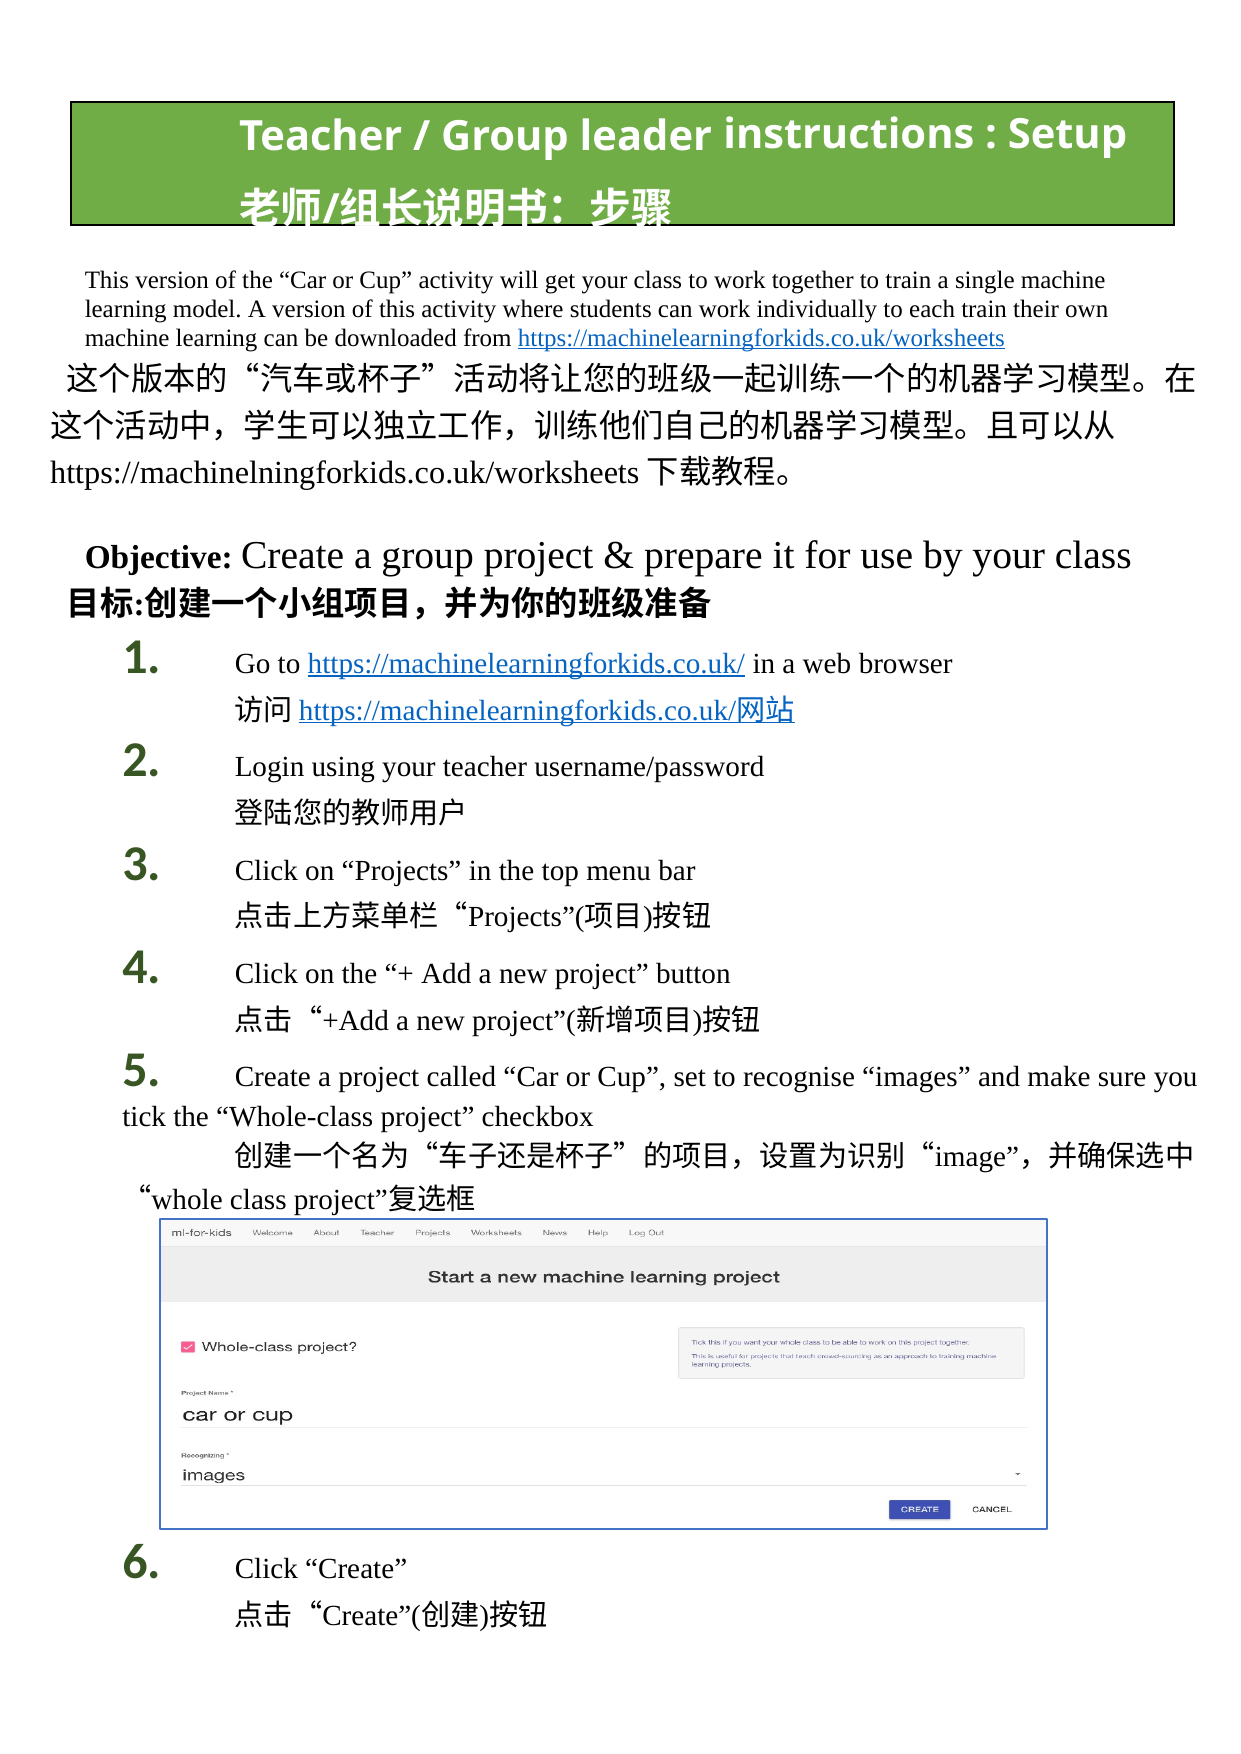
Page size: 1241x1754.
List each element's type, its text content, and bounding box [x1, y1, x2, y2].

text 创建一个名为“车子还是杯子”的项目，设置为识别“image”，并确保选中“whole class project”复选框 [122, 1133, 1198, 1217]
list Click on “Projects” in the top menu bar [122, 832, 1198, 893]
picture [161, 1220, 1046, 1522]
text 点击“Create”(创建)按钮 [122, 1591, 1198, 1633]
text 这个版本的“汽车或杯子”活动将让您的班级一起训练一个的机器学习模型。在这个活动中，学生可以独立工作，训练他们自己的机器学习模型。且可以从https://machinelningforkids.co.uk/worksheets下载教程。 [50, 353, 1198, 493]
text 目标:创建一个小组项目，并为你的班级准备 [50, 577, 1198, 625]
text Objective: Create a group project & prepare it for use by your class [84, 531, 1198, 577]
text This version of the “Car or Cup” activity will get your class to work together to train a single machine learning model. A version of this activity where students can work individually to each train their own machine learning can be downloaded from https://machinelearningforkids.co.uk/worksheets [84, 265, 1117, 352]
list Click on the “+ Add a new project” button [122, 935, 1198, 996]
list Go to https://machinelearningforkids.co.uk/ in a web browser [122, 625, 1198, 686]
text 登陆您的教师用户 [122, 789, 1198, 832]
list Create a project called “Car or Cup”, set to recognise “images” and make sure you tick the “Whole-class project” checkbox [122, 1038, 1198, 1133]
text 点击上方菜单栏“Projects”(项目)按钮 [122, 893, 1198, 935]
list Login using your teacher username/password [122, 728, 1198, 789]
list Click “Create” [122, 1530, 1198, 1591]
text 点击“+Add a new project”(新增项目)按钮 [122, 996, 1198, 1038]
text 访问https://machinelearningforkids.co.uk/网站 [159, 686, 1198, 728]
